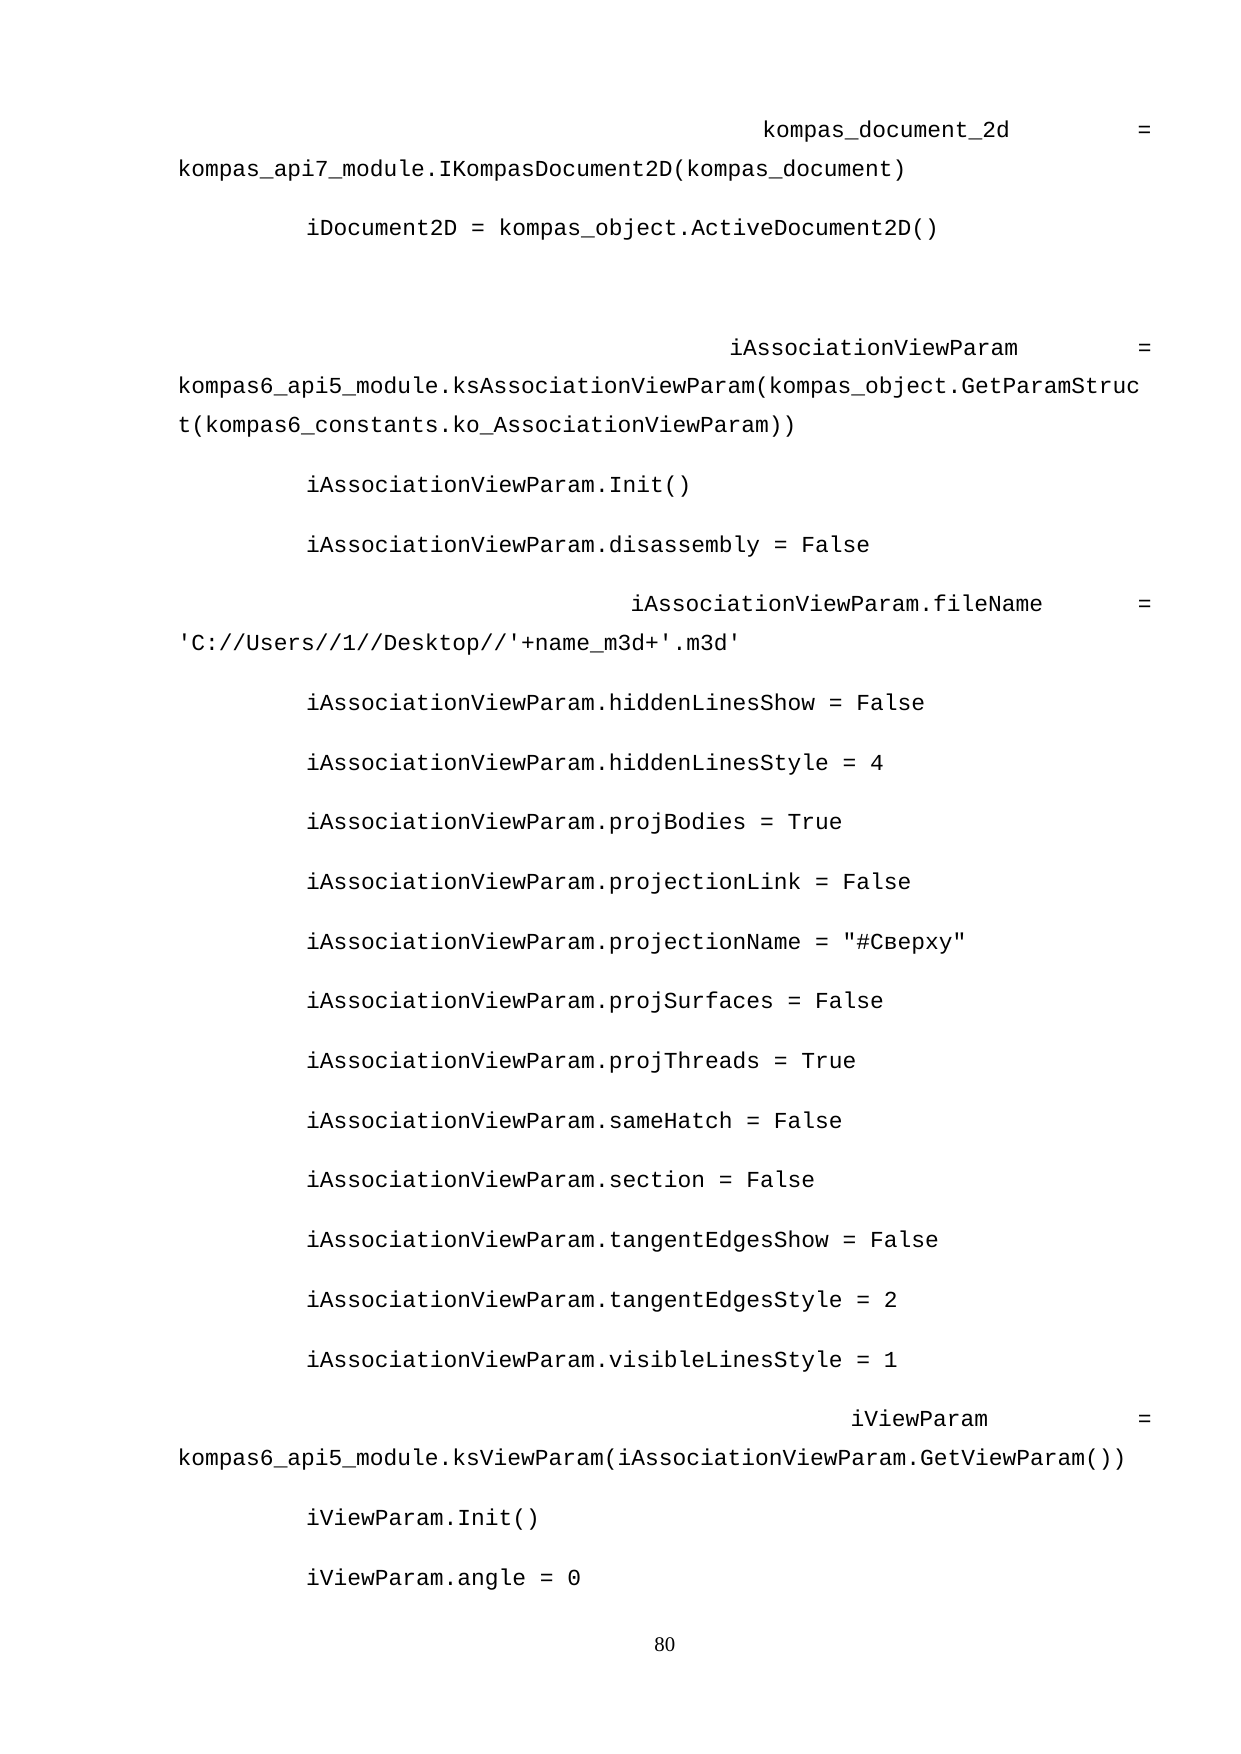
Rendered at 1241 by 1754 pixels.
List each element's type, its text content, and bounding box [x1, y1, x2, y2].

text iAssociationViewParam.projectionName = "#Сверху" [177, 930, 1152, 956]
text iViewParam.angle = 0 [177, 1566, 1152, 1592]
text iAssociationViewParam.Init() [177, 473, 1152, 499]
text iAssociationViewParam.disassembly = False [177, 533, 1152, 559]
text iViewParam = kompas6_api5_module.ksViewParam(iAssociationViewParam.GetViewParam()) [177, 1408, 1152, 1472]
text iAssociationViewParam.visibleLinesStyle = 1 [177, 1348, 1152, 1374]
text iAssociationViewParam.tangentEdgesShow = False [177, 1228, 1152, 1254]
text iAssociationViewParam.hiddenLinesShow = False [177, 691, 1152, 717]
text iViewParam.Init() [177, 1506, 1152, 1532]
text iAssociationViewParam.tangentEdgesStyle = 2 [177, 1288, 1152, 1314]
text iAssociationViewParam.projectionLink = False [177, 870, 1152, 896]
text iAssociationViewParam.projBodies = True [177, 811, 1152, 837]
text iAssociationViewParam = kompas6_api5_module.ksAssociationViewParam(kompas_object.GetParamStruct(kompas6_constants.ko_AssociationViewParam)) [177, 336, 1152, 440]
text iAssociationViewParam.fileName = 'C://Users//1//Desktop//'+name_m3d+'.m3d' [177, 593, 1152, 658]
text iAssociationViewParam.section = False [177, 1169, 1152, 1195]
text iAssociationViewParam.projSurfaces = False [177, 990, 1152, 1016]
text iAssociationViewParam.hiddenLinesStyle = 4 [177, 751, 1152, 777]
text iDocument2D = kompas_object.ActiveDocument2D() [177, 217, 1152, 243]
text kompas_document_2d = kompas_api7_module.IKompasDocument2D(kompas_document) [177, 118, 1152, 183]
text iAssociationViewParam.projThreads = True [177, 1049, 1152, 1075]
text iAssociationViewParam.sameHatch = False [177, 1109, 1152, 1135]
